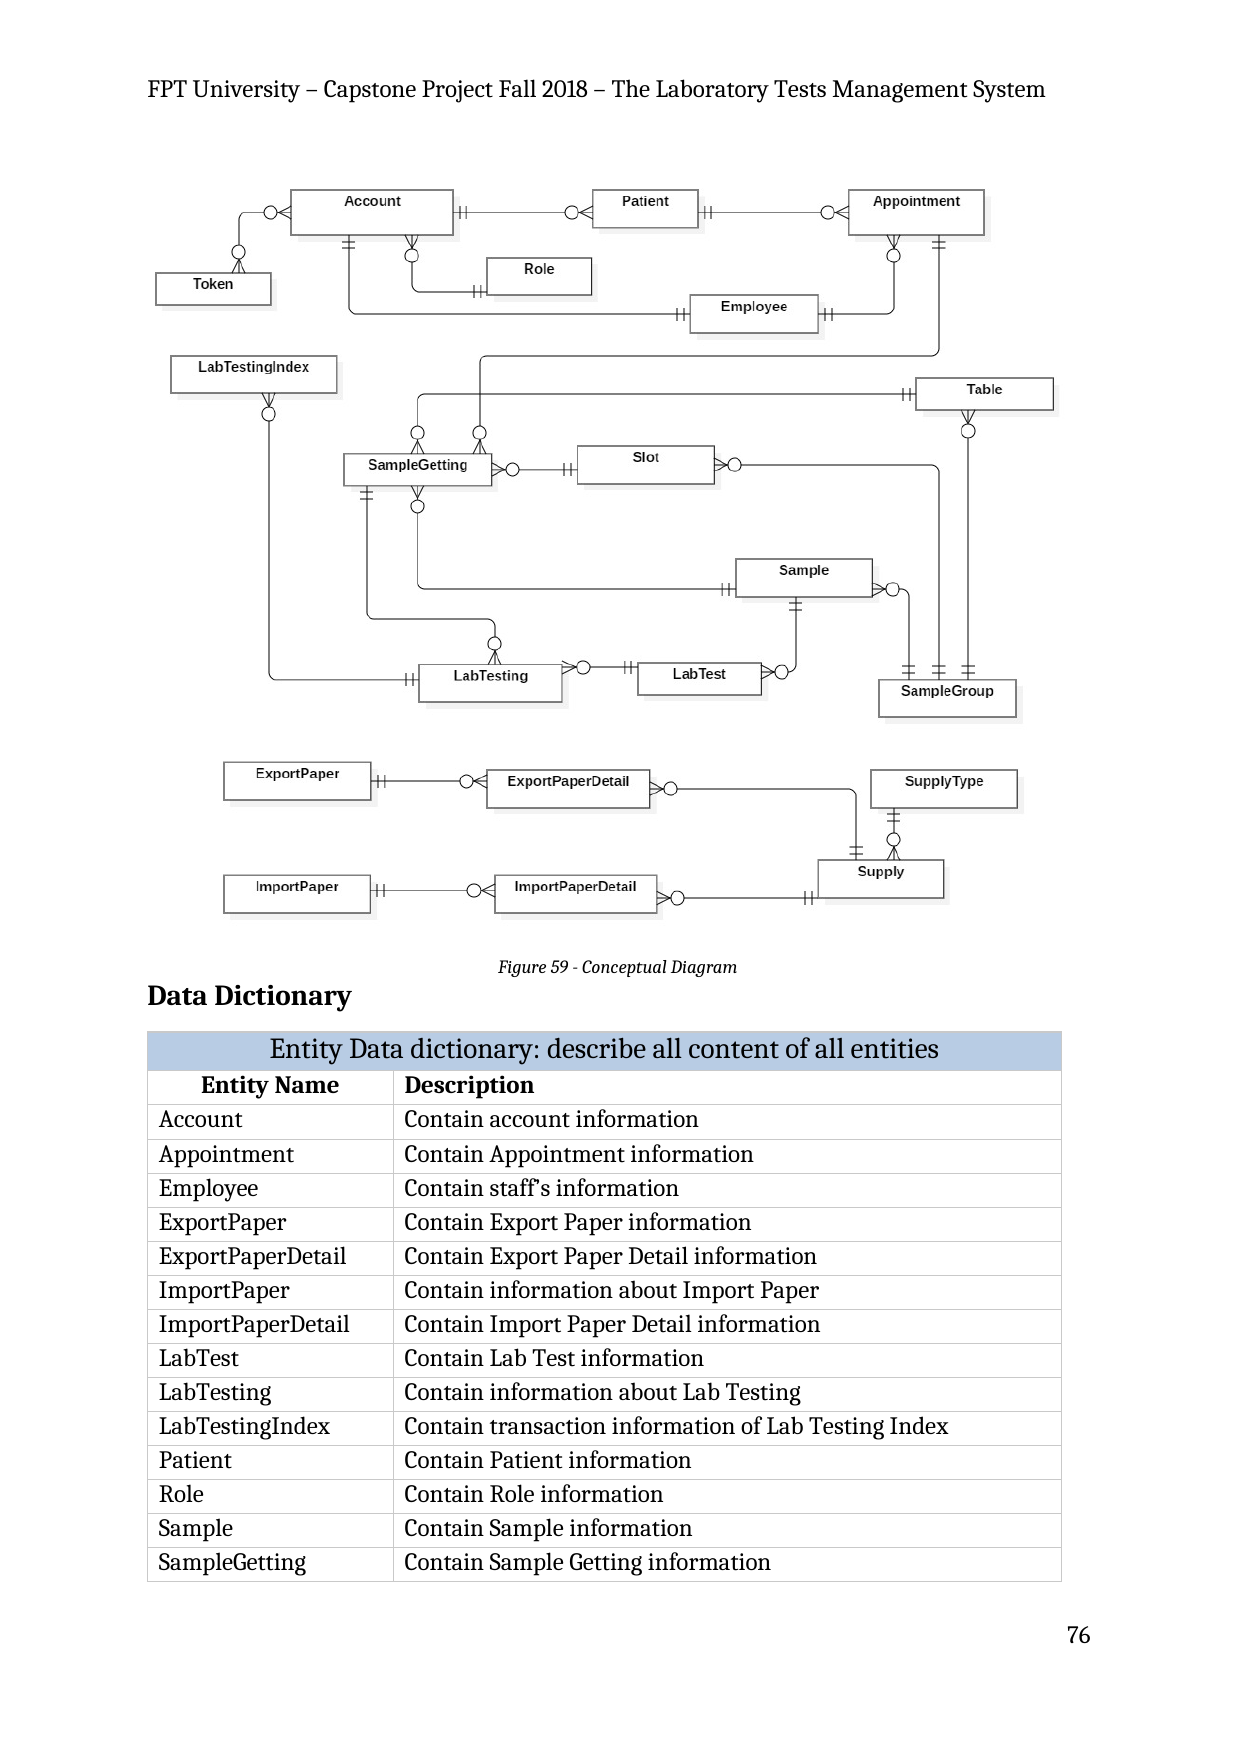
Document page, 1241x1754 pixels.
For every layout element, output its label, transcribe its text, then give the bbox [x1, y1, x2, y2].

table_cell ImportPaper [148, 1276, 393, 1309]
table_cell Patient [148, 1446, 393, 1479]
text Figure 59 - Conceptual Diagram [147, 957, 1090, 979]
table_cell Contain Import Paper Detail information [394, 1310, 1061, 1343]
table_cell Contain information about Import Paper [394, 1276, 1061, 1309]
text Data Dictionary [147, 979, 1090, 1012]
picture [147, 181, 1090, 955]
table_cell Contain Sample Getting information [394, 1548, 1061, 1581]
table_cell Contain staff’s information [394, 1174, 1061, 1207]
table_cell ImportPaperDetail [148, 1310, 393, 1343]
table_header Entity Data dictionary: describe all content of all entities [148, 1033, 1061, 1070]
table_cell Contain Lab Test information [394, 1344, 1061, 1377]
table_cell Appointment [148, 1140, 393, 1172]
table_cell LabTestingIndex [148, 1412, 393, 1445]
table_cell Contain Sample information [394, 1514, 1061, 1547]
table_cell Contain Role information [394, 1480, 1061, 1513]
table_cell Contain transaction information of Lab Testing Index [394, 1412, 1061, 1445]
table_cell Entity Name [148, 1071, 393, 1104]
table_cell Contain information about Lab Testing [394, 1378, 1061, 1411]
table_cell Contain Appointment information [394, 1140, 1061, 1172]
table_cell Account [148, 1105, 393, 1138]
table_cell Description [394, 1071, 1061, 1104]
table_cell Contain account information [394, 1105, 1061, 1138]
table_cell Sample [148, 1514, 393, 1547]
table_cell ExportPaper [148, 1208, 393, 1241]
table_cell ExportPaperDetail [148, 1242, 393, 1275]
table_cell Contain Export Paper information [394, 1208, 1061, 1241]
table_cell Employee [148, 1174, 393, 1207]
table_cell LabTest [148, 1344, 393, 1377]
table_cell LabTesting [148, 1378, 393, 1411]
table_cell Role [148, 1480, 393, 1513]
table_cell Contain Export Paper Detail information [394, 1242, 1061, 1275]
table_cell SampleGetting [148, 1548, 393, 1581]
table_cell Contain Patient information [394, 1446, 1061, 1479]
